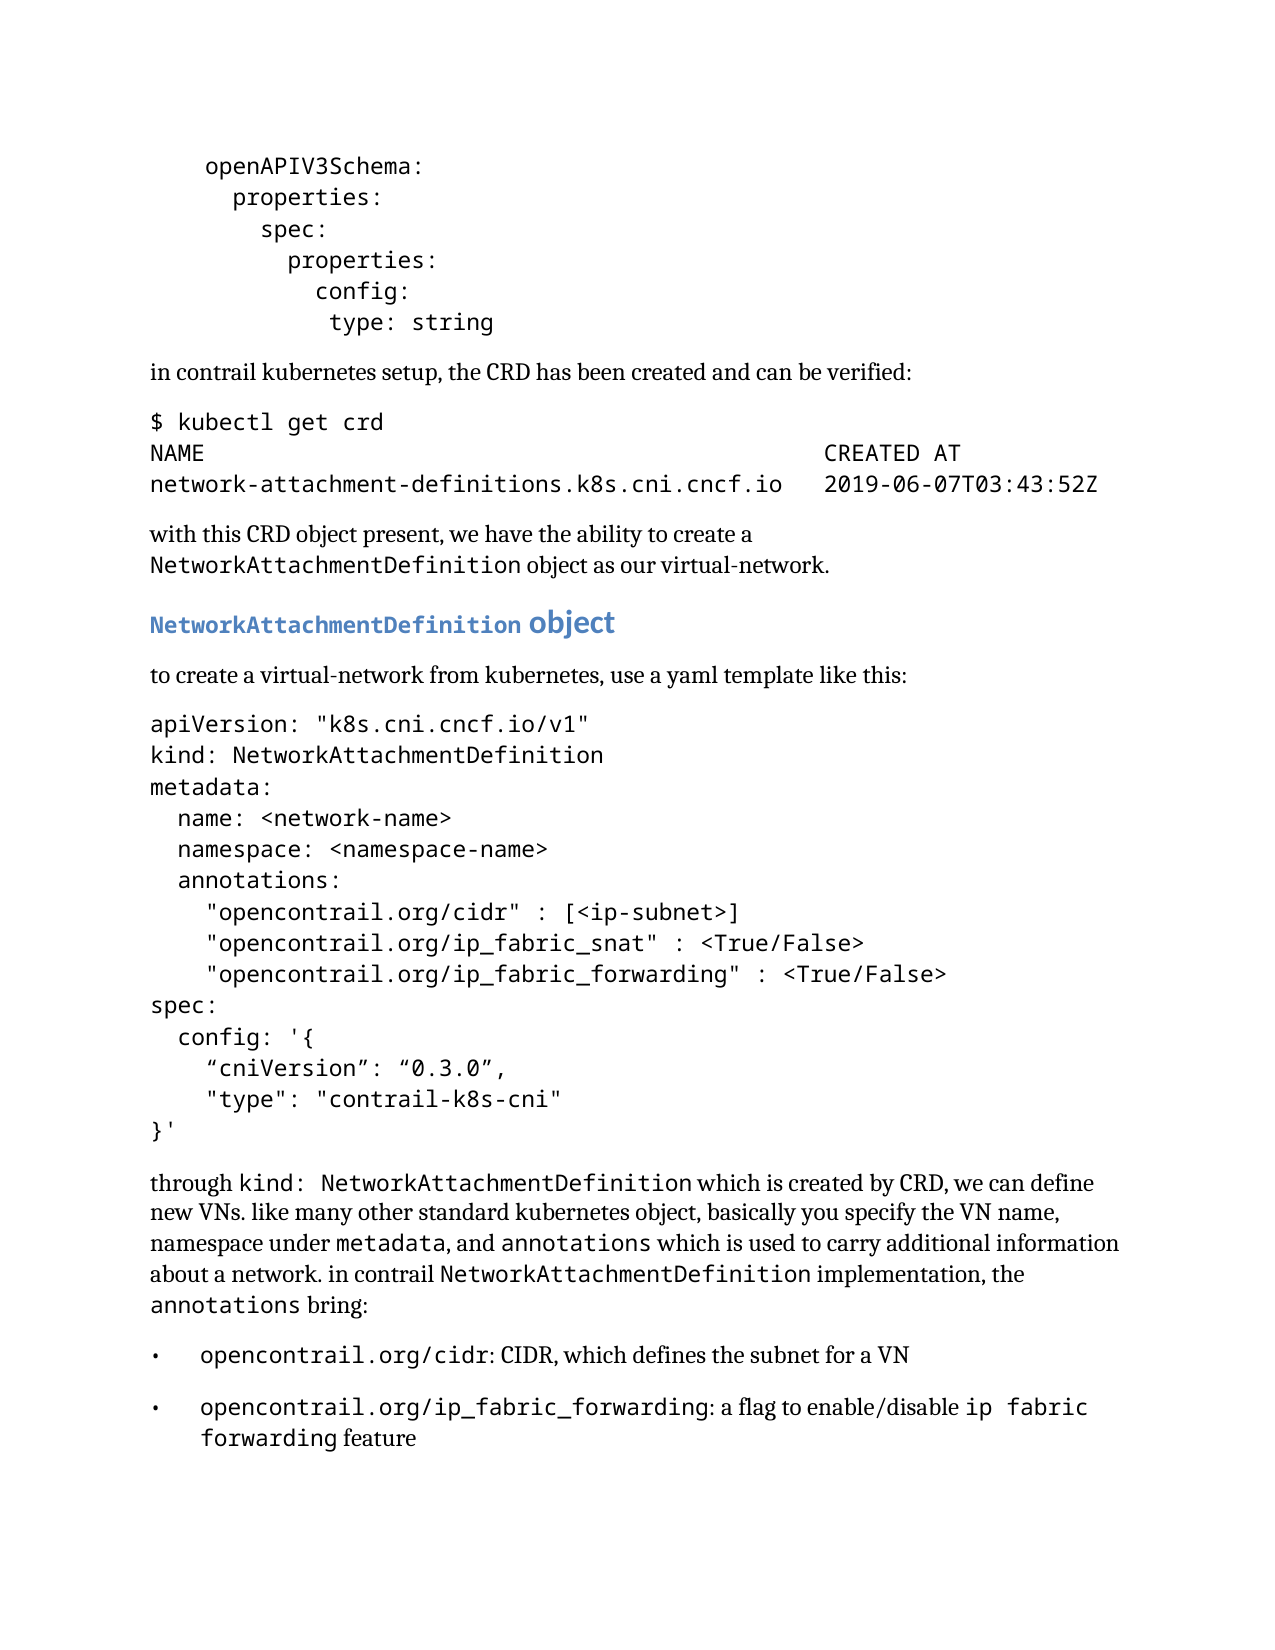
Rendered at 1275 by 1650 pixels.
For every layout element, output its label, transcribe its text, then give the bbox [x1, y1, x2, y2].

text with this CRD object present, we have the ability to create a NetworkAttachmentDefinition object as our virtual-network. [150, 520, 1125, 580]
subtitle NetworkAttachmentDefinition object [150, 601, 1125, 642]
text to create a virtual-network from kubernetes, use a yaml template like this: [150, 661, 1125, 689]
text apiVersion: "k8s.cni.cncf.io/v1" kind: NetworkAttachmentDefinition metadata: name: <network-name> namespace: <namespace-name> annotations: "opencontrail.org/cidr" : [<ip-subnet>] "opencontrail.org/ip_fabric_snat" : <True/False> "opencontrail.org/ip_fabric_forwarding" : <True/False> spec: config: '{ “cniVersion”: “0.3.0”, "type": "contrail-k8s-cni" }' [150, 708, 1125, 1146]
list opencontrail.org/ip_fabric_forwarding: a flag to enable/disable ip fabric forwarding feature [150, 1391, 1125, 1454]
text in contrail kubernetes setup, the CRD has been created and can be verified: [150, 358, 1125, 387]
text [150, 150, 1125, 337]
text $ kubectl get crd NAME CREATED AT network-attachment-definitions.k8s.cni.cncf.io 2019-06-07T03:43:52Z [150, 406, 1125, 499]
list opencontrail.org/cidr: CIDR, which defines the subnet for a VN [150, 1339, 1125, 1370]
text through kind: NetworkAttachmentDefinition which is created by CRD, we can define new VNs. like many other standard kubernetes object, basically you specify the VN name, namespace under metadata, and annotations which is used to carry additional information about a network. in contrail NetworkAttachmentDefinition implementation, the annotations bring: [150, 1167, 1125, 1320]
